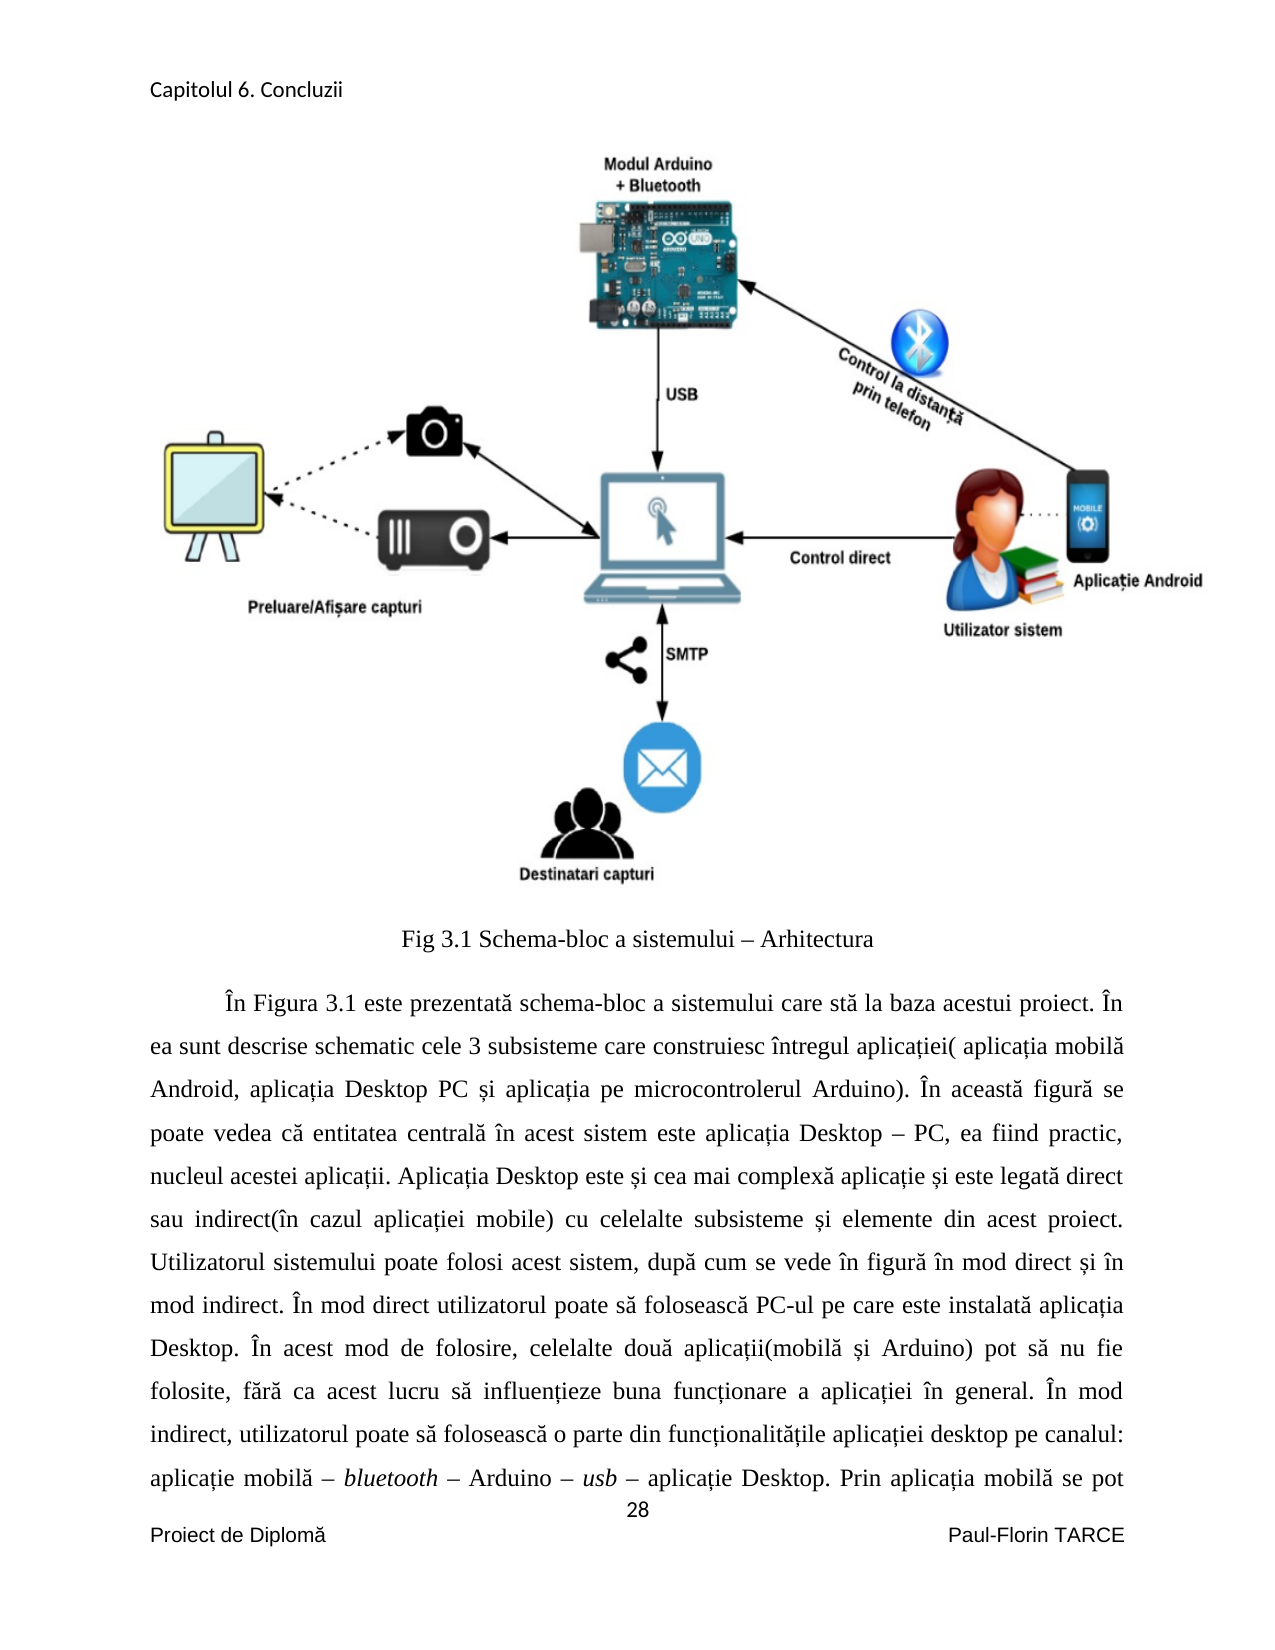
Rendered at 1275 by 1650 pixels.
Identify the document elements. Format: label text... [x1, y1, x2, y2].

text Fig 3.1 Schema-bloc a sistemului – Arhitectura [150, 924, 1125, 953]
picture [150, 150, 1217, 890]
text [150, 988, 1125, 1491]
